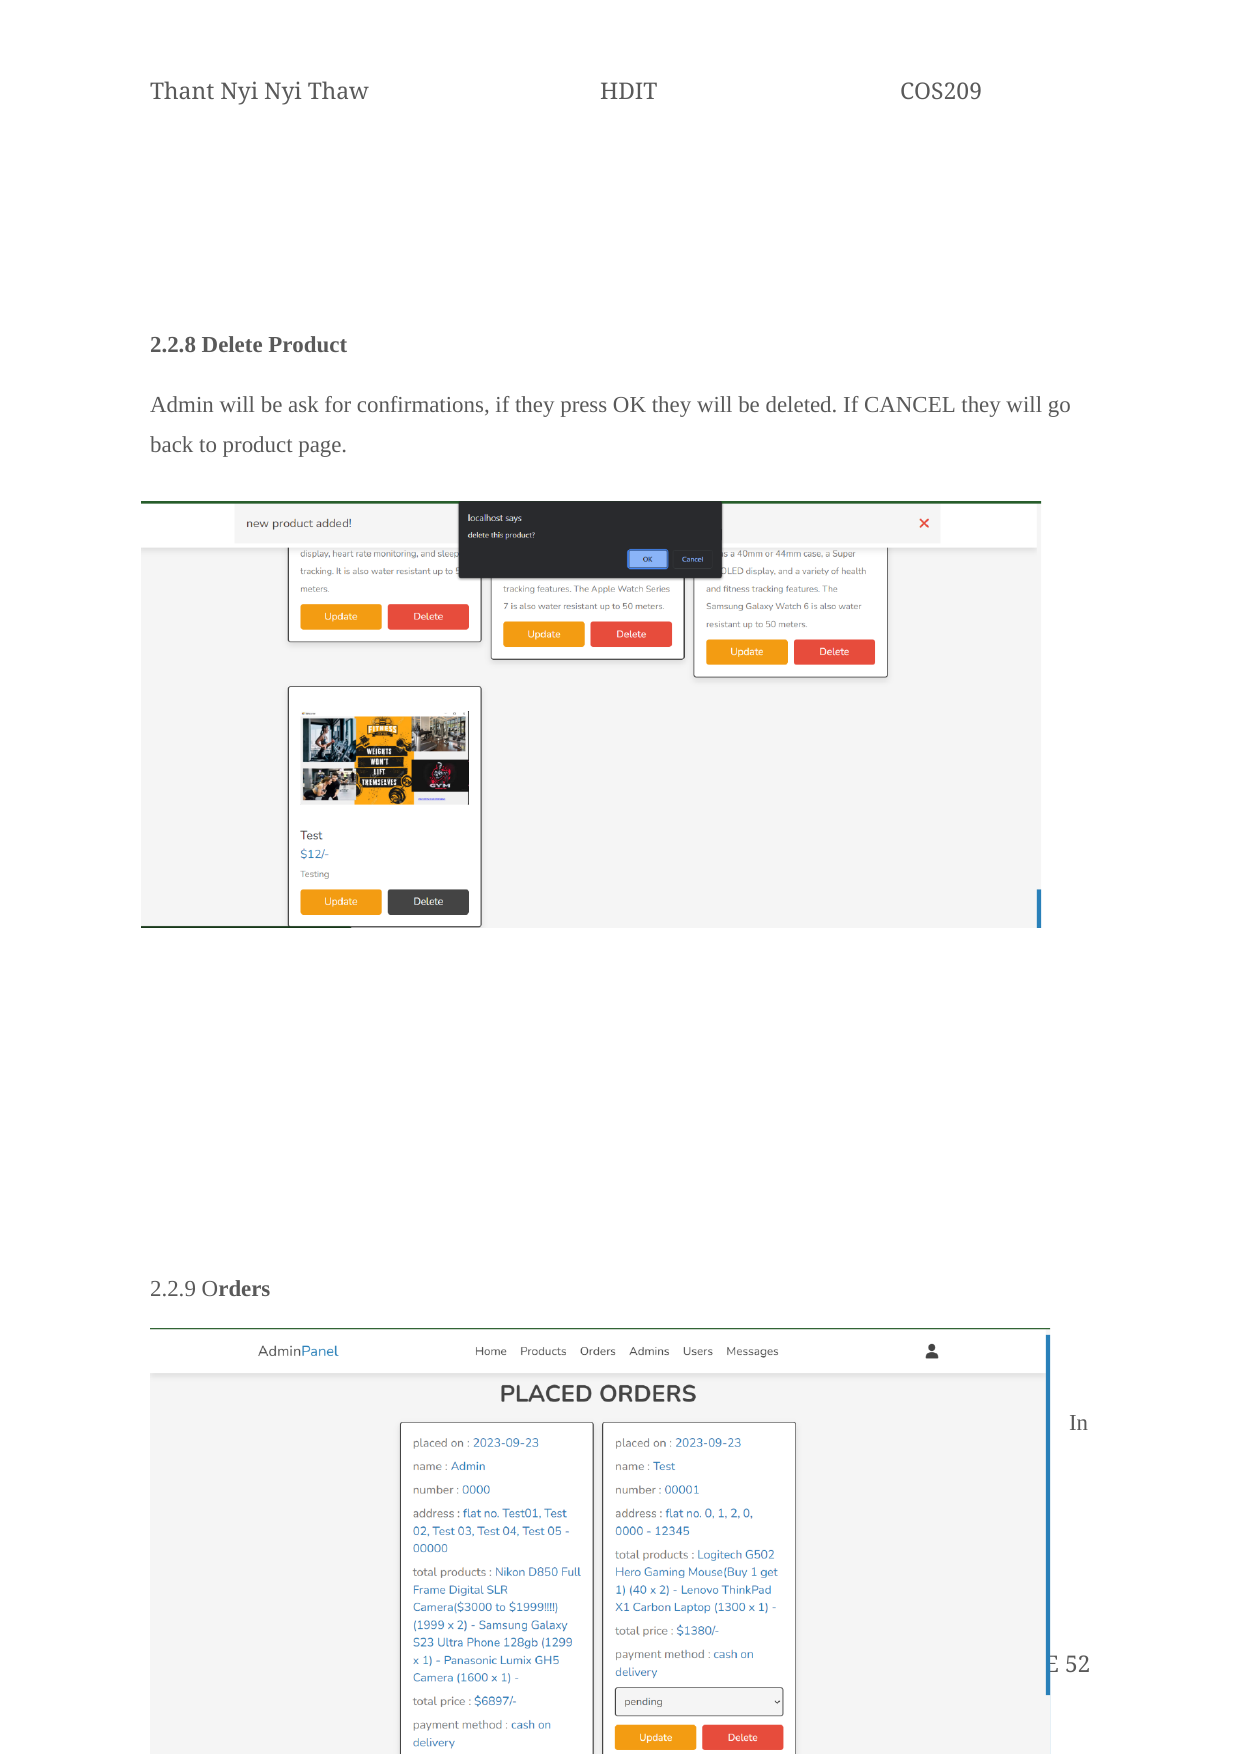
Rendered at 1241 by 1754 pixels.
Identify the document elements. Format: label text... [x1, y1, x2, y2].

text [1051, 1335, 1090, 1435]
picture [150, 1328, 1051, 1754]
text 2.2.8 Delete Product [150, 331, 1090, 357]
text Admin will be ask for confirmations, if they press OK they will be deleted. If CANCEL they will go back to product page. [150, 391, 1090, 457]
picture [141, 501, 1042, 928]
text 2.2.9 Orders [150, 1275, 1090, 1301]
